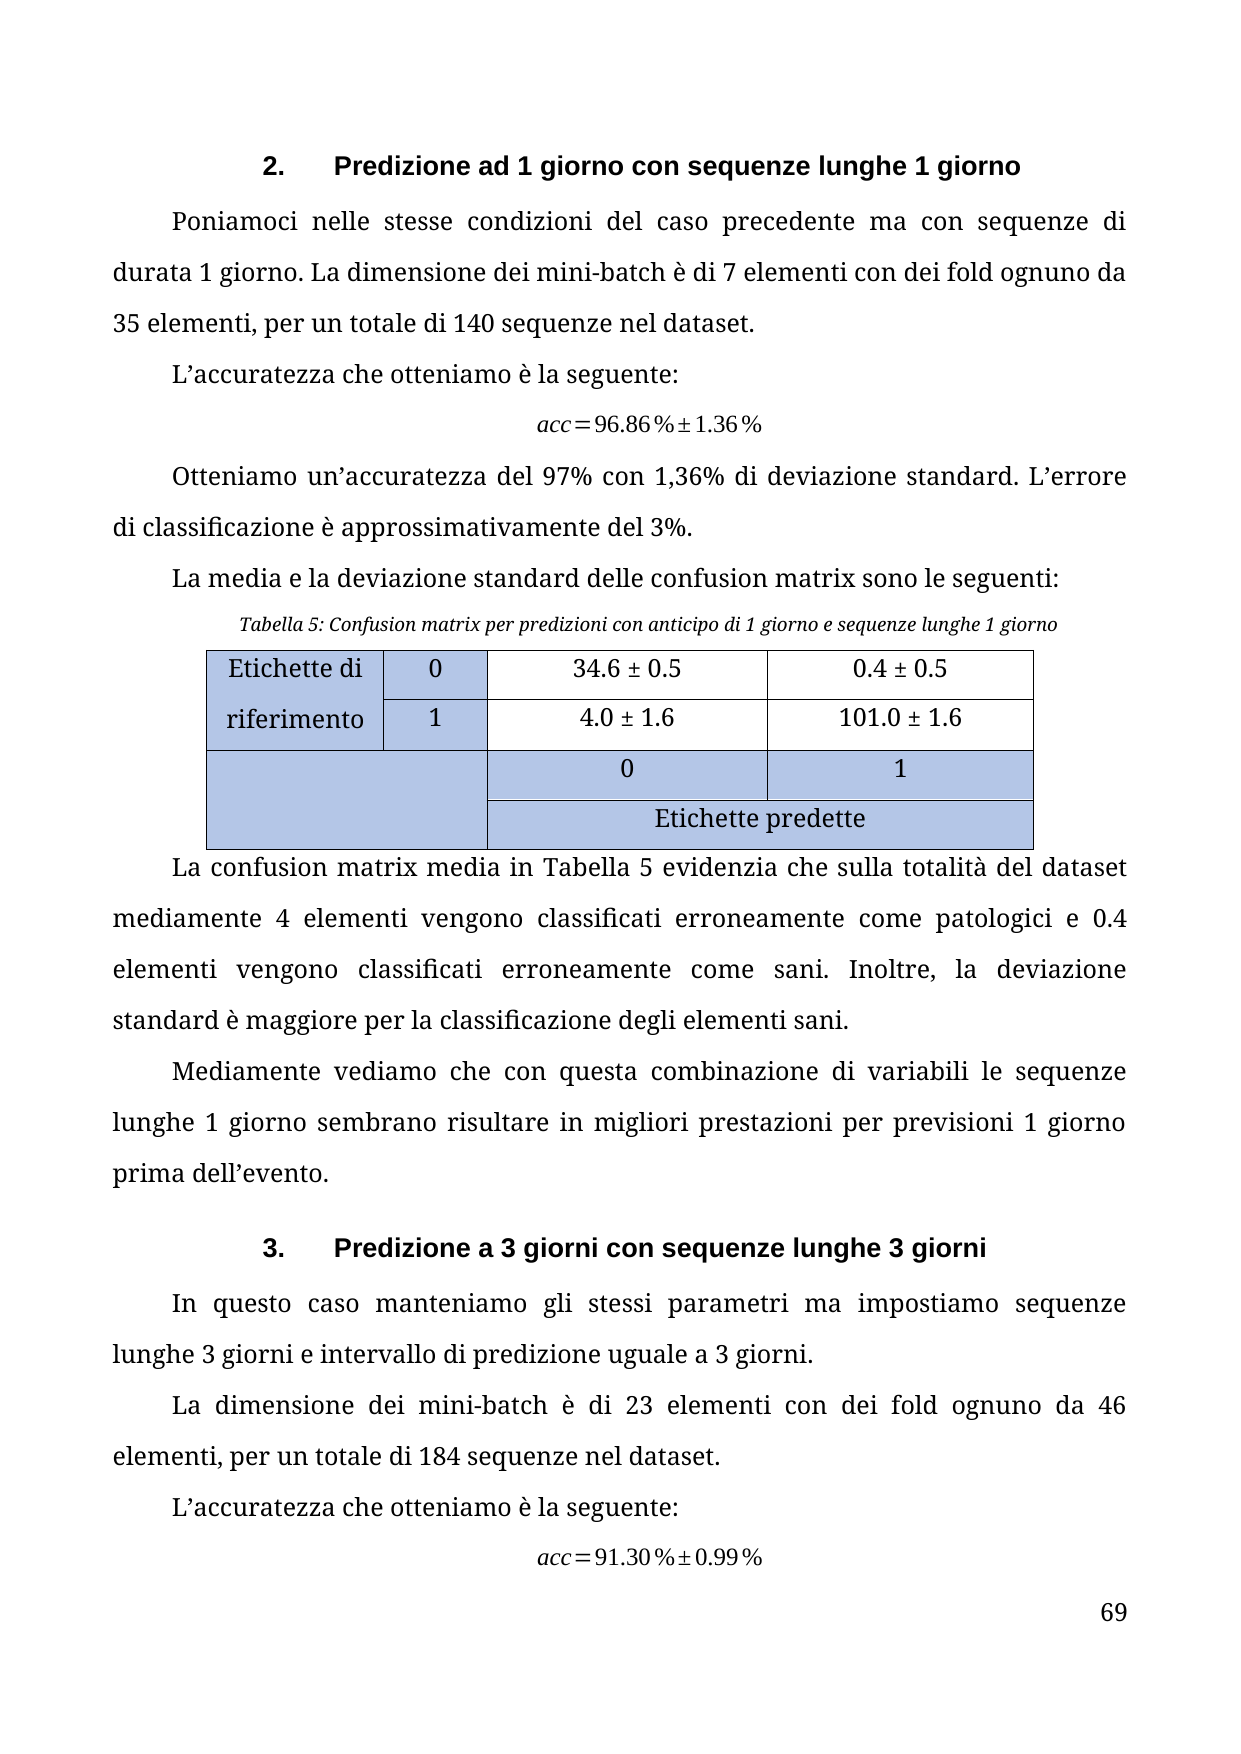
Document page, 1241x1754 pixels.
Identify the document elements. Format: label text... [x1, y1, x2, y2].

text La confusion matrix media in Tabella 5 evidenzia che sulla totalità del dataset mediamente 4 elementi vengono classificati erroneamente come patologici e 0.4 elementi vengono classificati erroneamente come sani. Inoltre, la deviazione standard è maggiore per la classificazione degli elementi sani. [112, 850, 1128, 1037]
text Otteniamo un’accuratezza del 97% con 1,36% di deviazione standard. L’errore di classificazione è approssimativamente del 3%. [112, 458, 1128, 543]
table_cell Etichette predette [488, 801, 1033, 849]
table_cell 0 [488, 751, 767, 799]
subtitle Predizione a 3 giorni con sequenze lunghe 3 giorni [262, 1232, 1128, 1263]
text Poniamoci nelle stesse condizioni del caso precedente ma con sequenze di durata 1 giorno. La dimensione dei mini-batch è di 7 elementi con dei fold ognuno da 35 elementi, per un totale di 140 sequenze nel dataset. [112, 203, 1128, 339]
table_header Etichette di riferimento [207, 651, 383, 750]
table_cell 101.0 ± 1.6 [768, 700, 1033, 750]
text La dimensione dei mini-batch è di 23 elementi con dei fold ognuno da 46 elementi, per un totale di 184 sequenze nel dataset. [112, 1387, 1128, 1472]
subtitle Predizione ad 1 giorno con sequenze lunghe 1 giorno [262, 150, 1128, 181]
table_header 34.6 ± 0.5 [488, 651, 767, 699]
table_cell 4.0 ± 1.6 [488, 700, 767, 750]
text L’accuratezza che otteniamo è la seguente: [112, 1489, 1128, 1523]
table_cell 1 [768, 751, 1033, 799]
table_header 0 [384, 651, 487, 699]
text L’accuratezza che otteniamo è la seguente: [112, 356, 1128, 390]
text Tabella 5: Confusion matrix per predizioni con anticipo di 1 giorno e sequenze lunghe 1 giorno [112, 611, 1128, 637]
text La media e la deviazione standard delle confusion matrix sono le seguenti: [112, 560, 1128, 594]
table_cell [207, 751, 487, 849]
table_cell 1 [384, 700, 487, 750]
text Mediamente vediamo che con questa combinazione di variabili le sequenze lunghe 1 giorno sembrano risultare in migliori prestazioni per previsioni 1 giorno prima dell’evento. [112, 1054, 1128, 1190]
text In questo caso manteniamo gli stessi parametri ma impostiamo sequenze lunghe 3 giorni e intervallo di predizione uguale a 3 giorni. [112, 1285, 1128, 1370]
table_header 0.4 ± 0.5 [768, 651, 1033, 699]
